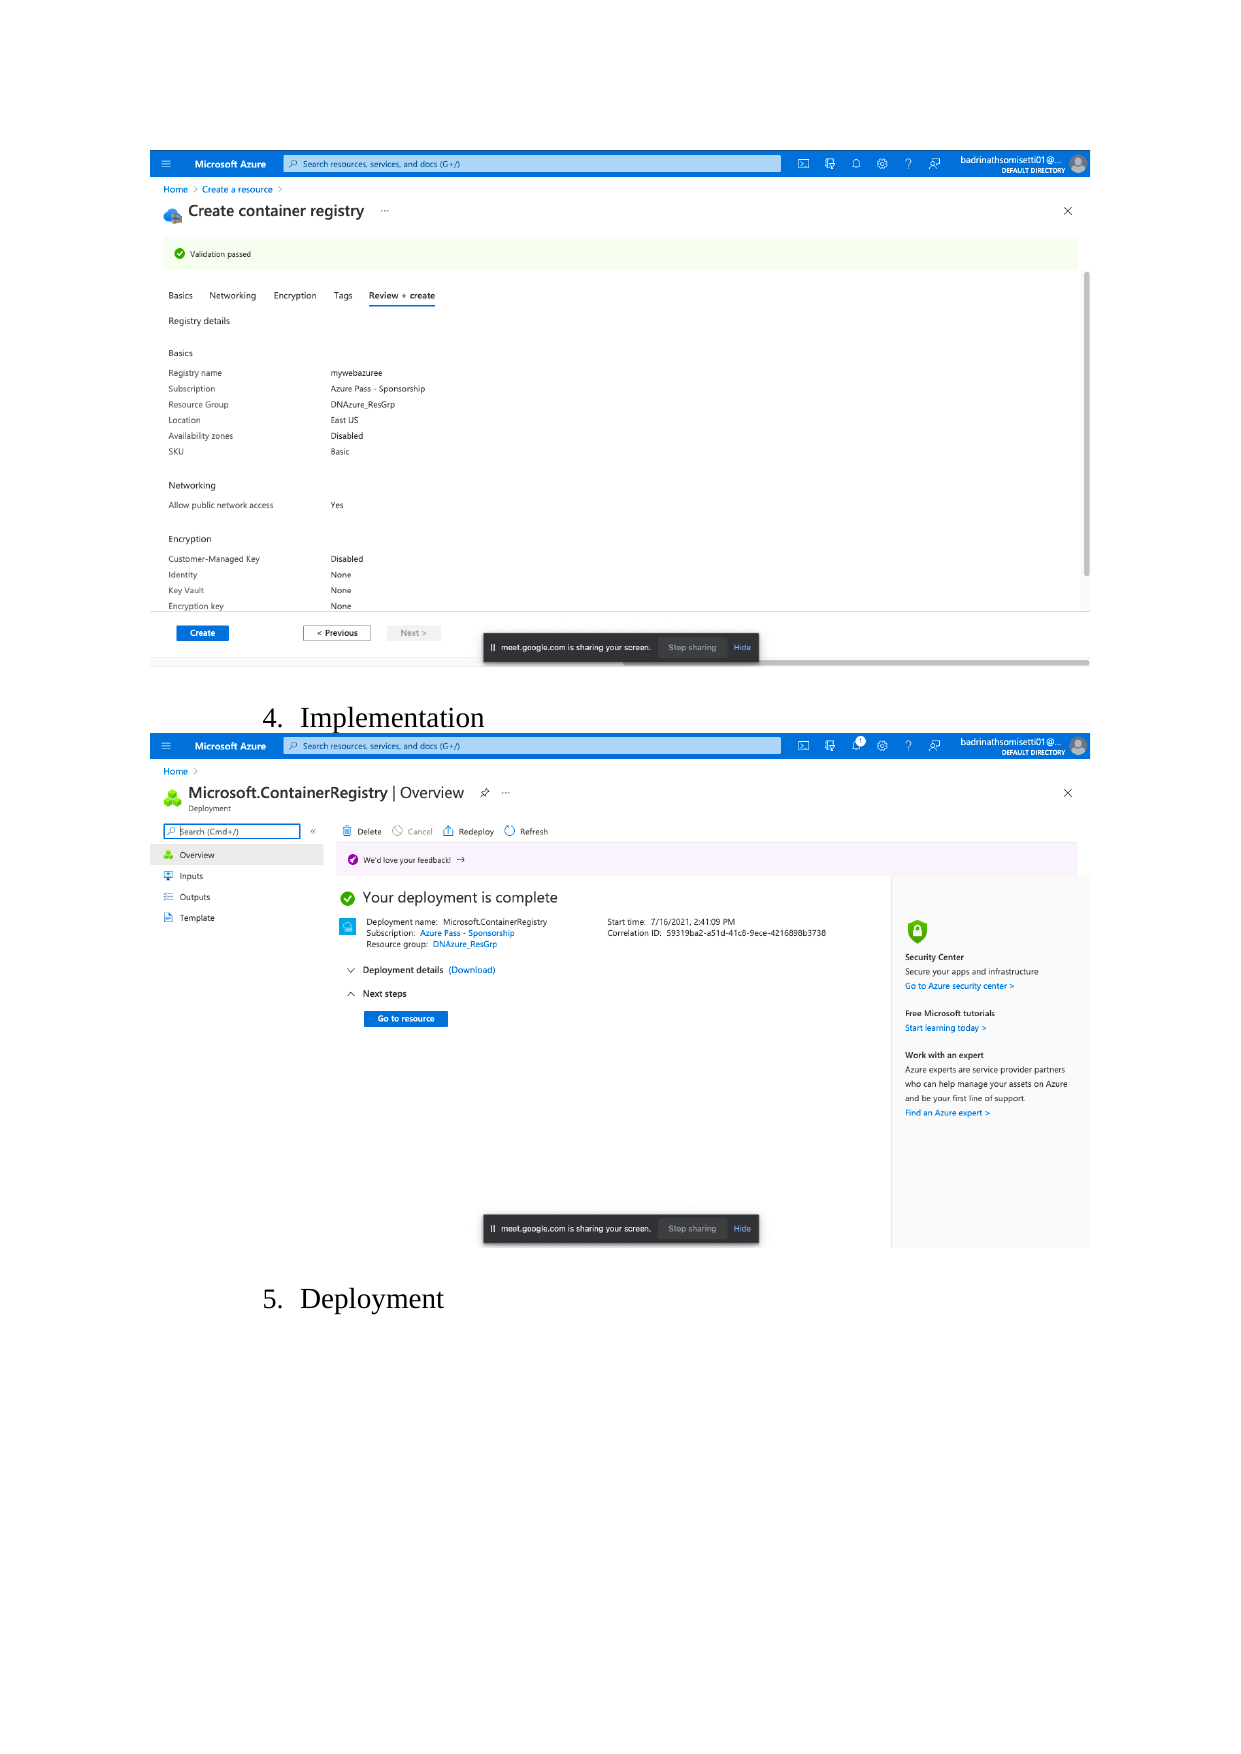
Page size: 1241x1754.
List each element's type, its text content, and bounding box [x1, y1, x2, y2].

list Implementation [262, 700, 1090, 733]
picture [150, 733, 1091, 1248]
list Deployment [262, 1282, 1090, 1315]
picture [150, 150, 1091, 667]
